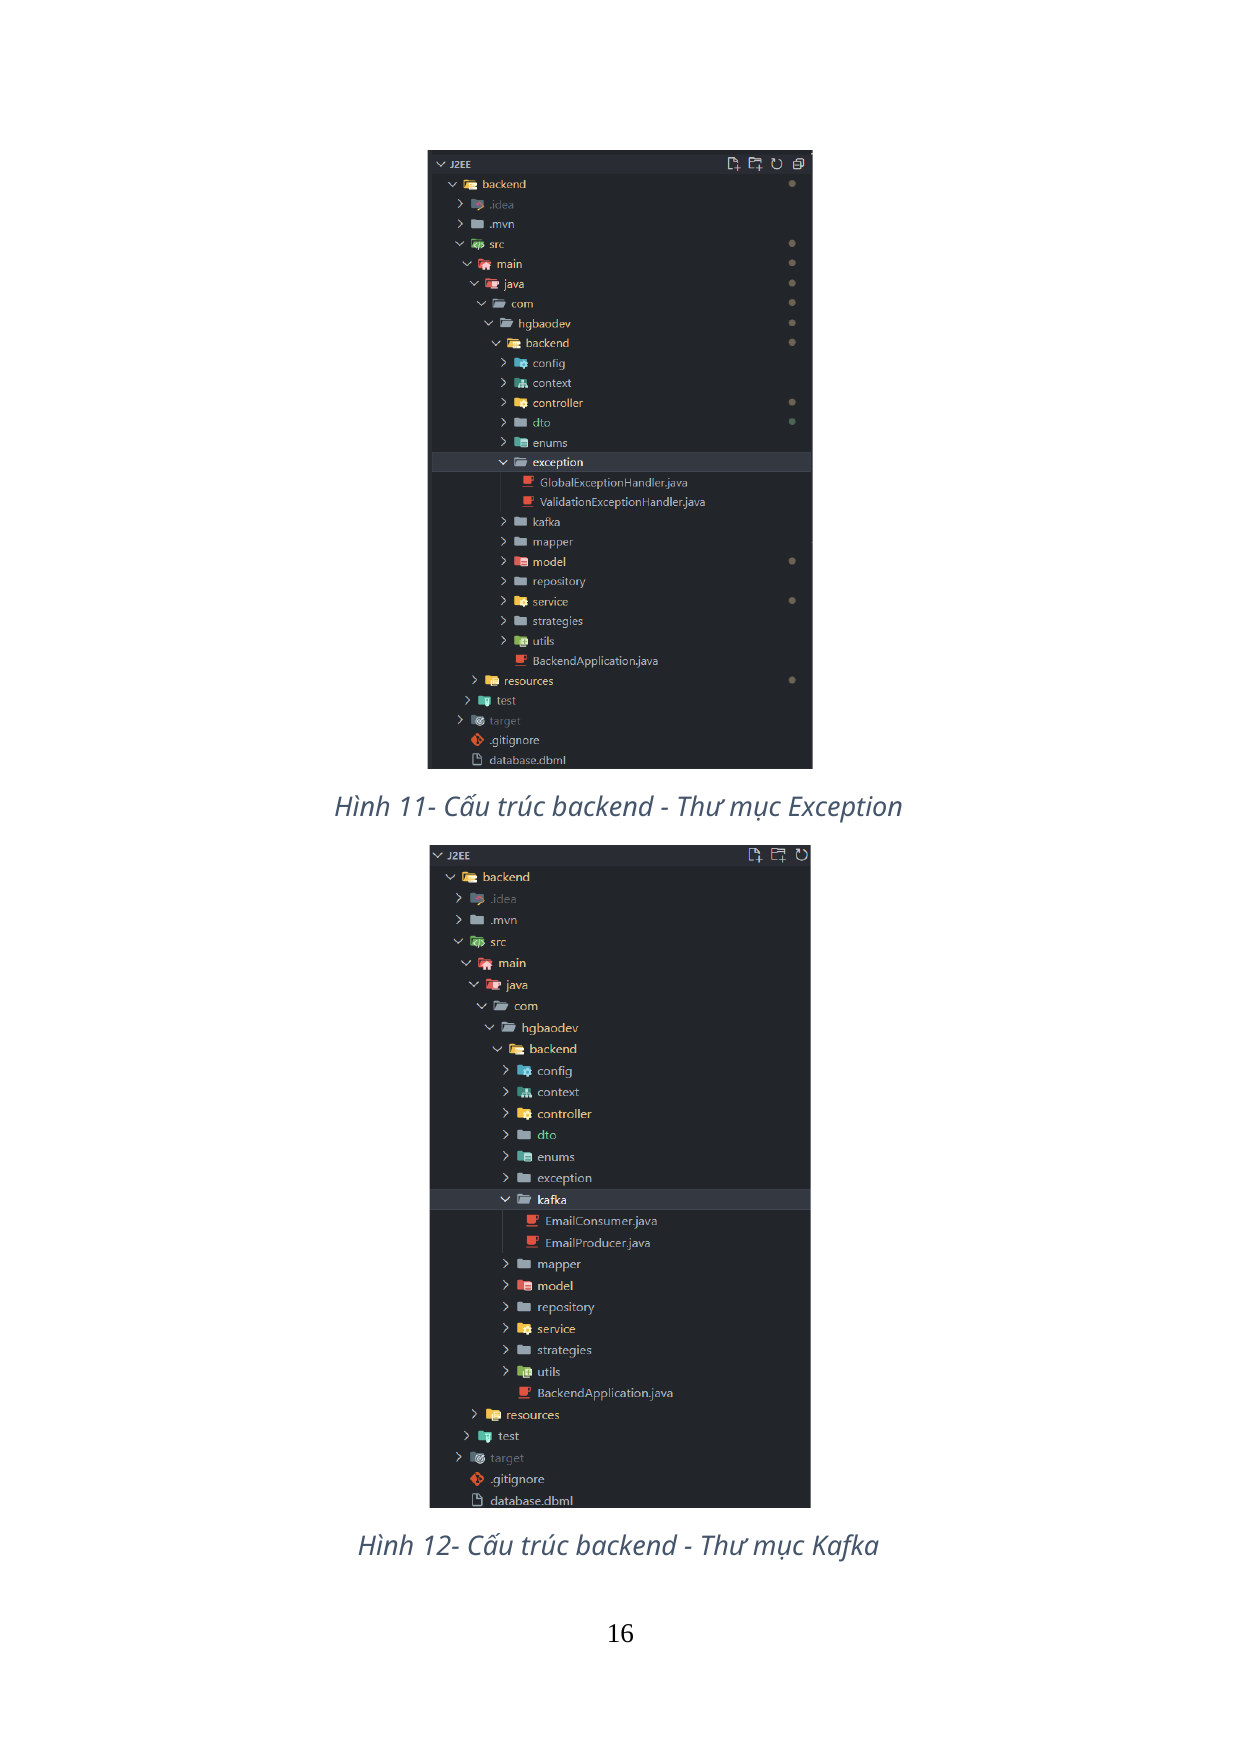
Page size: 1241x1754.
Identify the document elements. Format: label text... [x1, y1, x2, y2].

text Hình 11- Cấu trúc backend - Thư mục Exception [150, 788, 1090, 824]
text Hình 12- Cấu trúc backend - Thư mục Kafka [150, 1526, 1090, 1563]
picture [429, 845, 811, 1508]
picture [427, 150, 813, 769]
